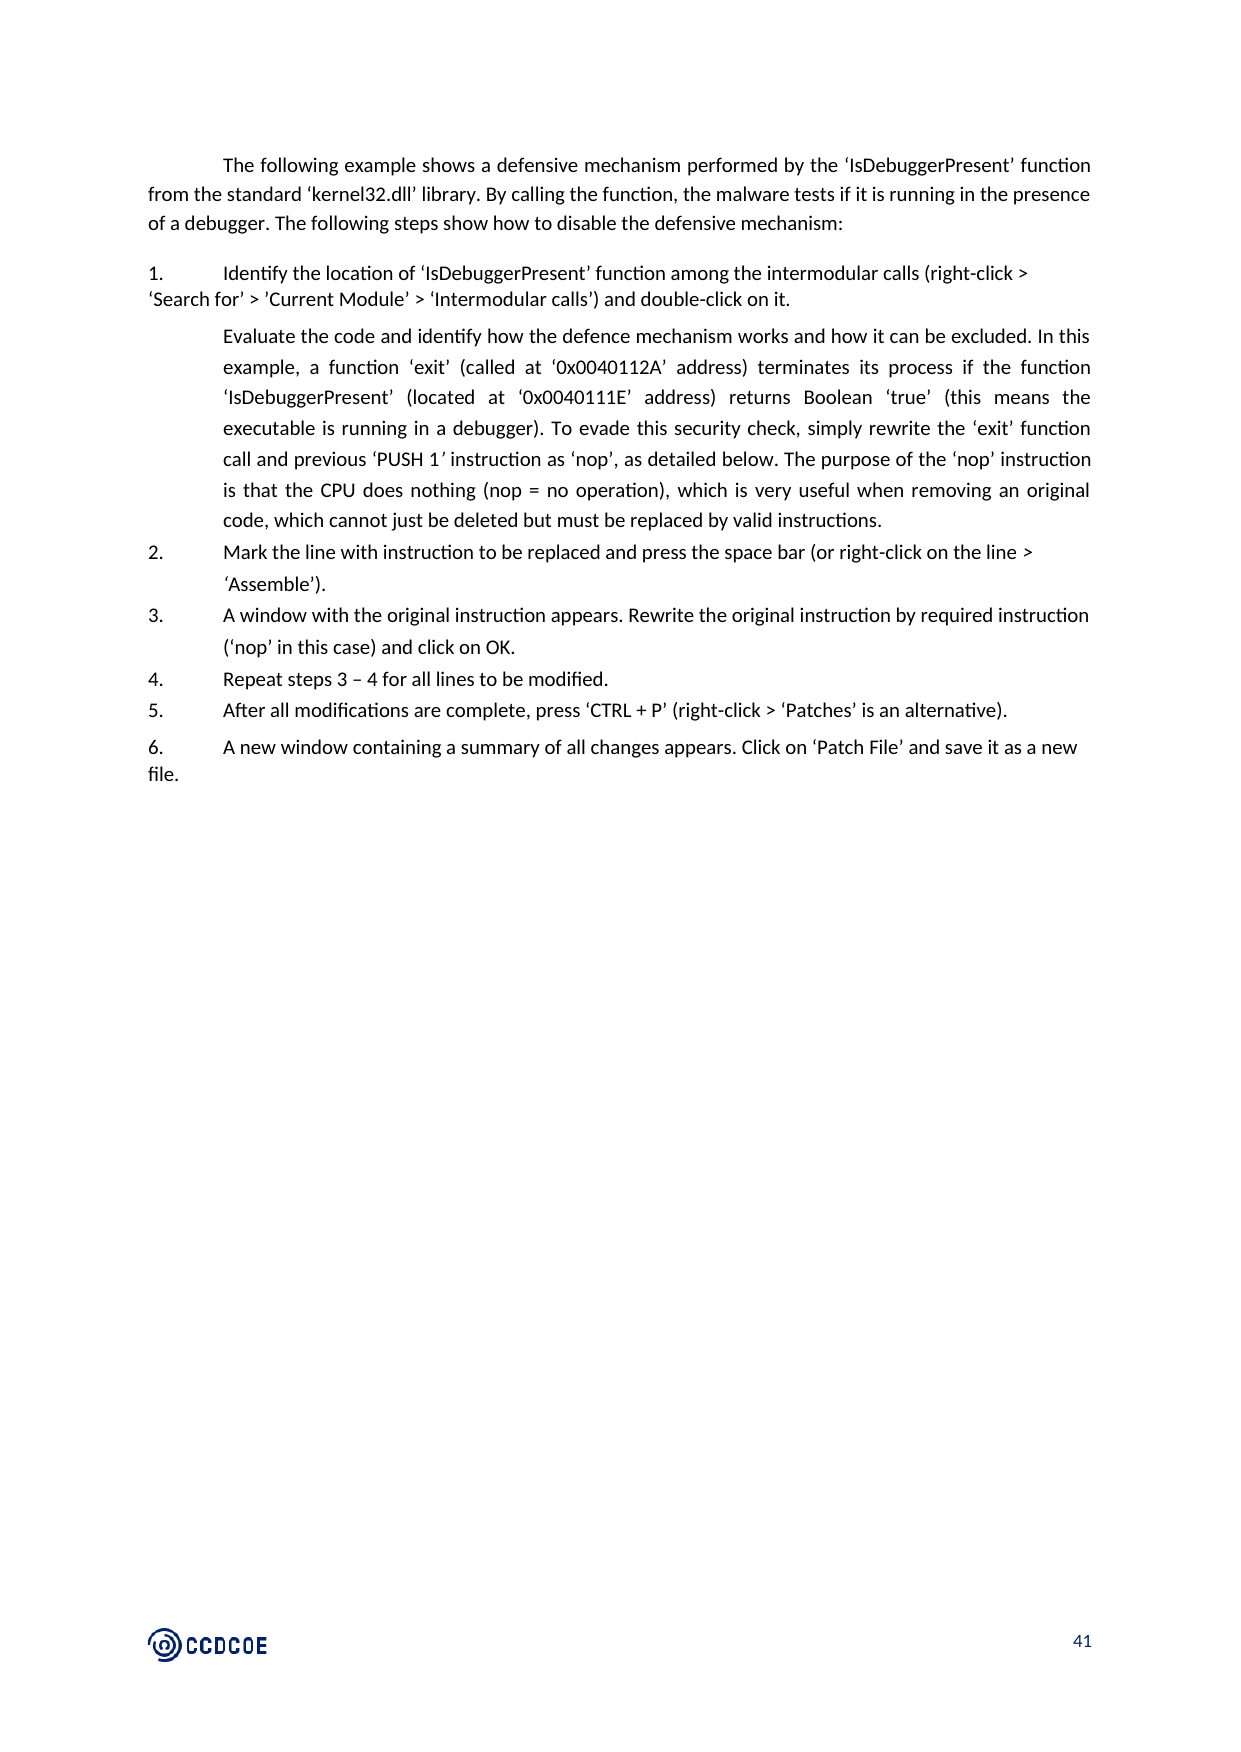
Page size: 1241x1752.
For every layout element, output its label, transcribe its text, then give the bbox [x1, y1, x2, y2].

list After all modifications are complete, press ‘CTRL + P’ (right-click > ‘Patches’ is an alternative). [148, 698, 1094, 723]
picture [184, 1635, 267, 1656]
text ‘Assemble’). [223, 571, 1094, 596]
text 41 [1073, 1629, 1094, 1652]
list A window with the original instruction appears. Rewrite the original instruction by required instruction [148, 603, 1094, 628]
text The following example shows a defensive mechanism performed by the ‘IsDebuggerPresent’ function from the standard ‘kernel32.dll’ library. By calling the function, the malware tests if it is running in the presence of a debugger. The following steps show how to disable the defensive mechanism: [148, 152, 1092, 236]
text (‘nop’ in this case) and click on OK. [223, 634, 1094, 660]
list A new window containing a summary of all changes appears. Click on ‘Patch File’ and save it as a new file. [148, 734, 1094, 786]
list Repeat steps 3 – 4 for all lines to be modified. [148, 666, 1094, 691]
list Mark the line with instruction to be replaced and press the space bar (or right-click on the line > [148, 539, 1094, 565]
picture [147, 1628, 183, 1662]
text Evaluate the code and identify how the defence mechanism works and how it can be excluded. In this example, a function ‘exit’ (called at ‘0x0040112A’ address) terminates its process if the function ‘IsDebuggerPresent’ (located at ‘0x0040111E’ address) returns Boolean ‘true’ (this means the executable is running in a debugger). To evade this security check, simply rewrite the ‘exit’ function call and previous ‘PUSH 1’ instruction as ‘nop’, as detailed below. The purpose of the ‘nop’ instruction is that the CPU does nothing (nop = no operation), which is very useful when removing an original code, which cannot just be deleted but must be replaced by valid instructions. [223, 323, 1092, 533]
list Identify the location of ‘IsDebuggerPresent’ function among the intermodular calls (right-click > ‘Search for’ > ’Current Module’ > ‘Intermodular calls’) and double-click on it. [148, 260, 1094, 312]
